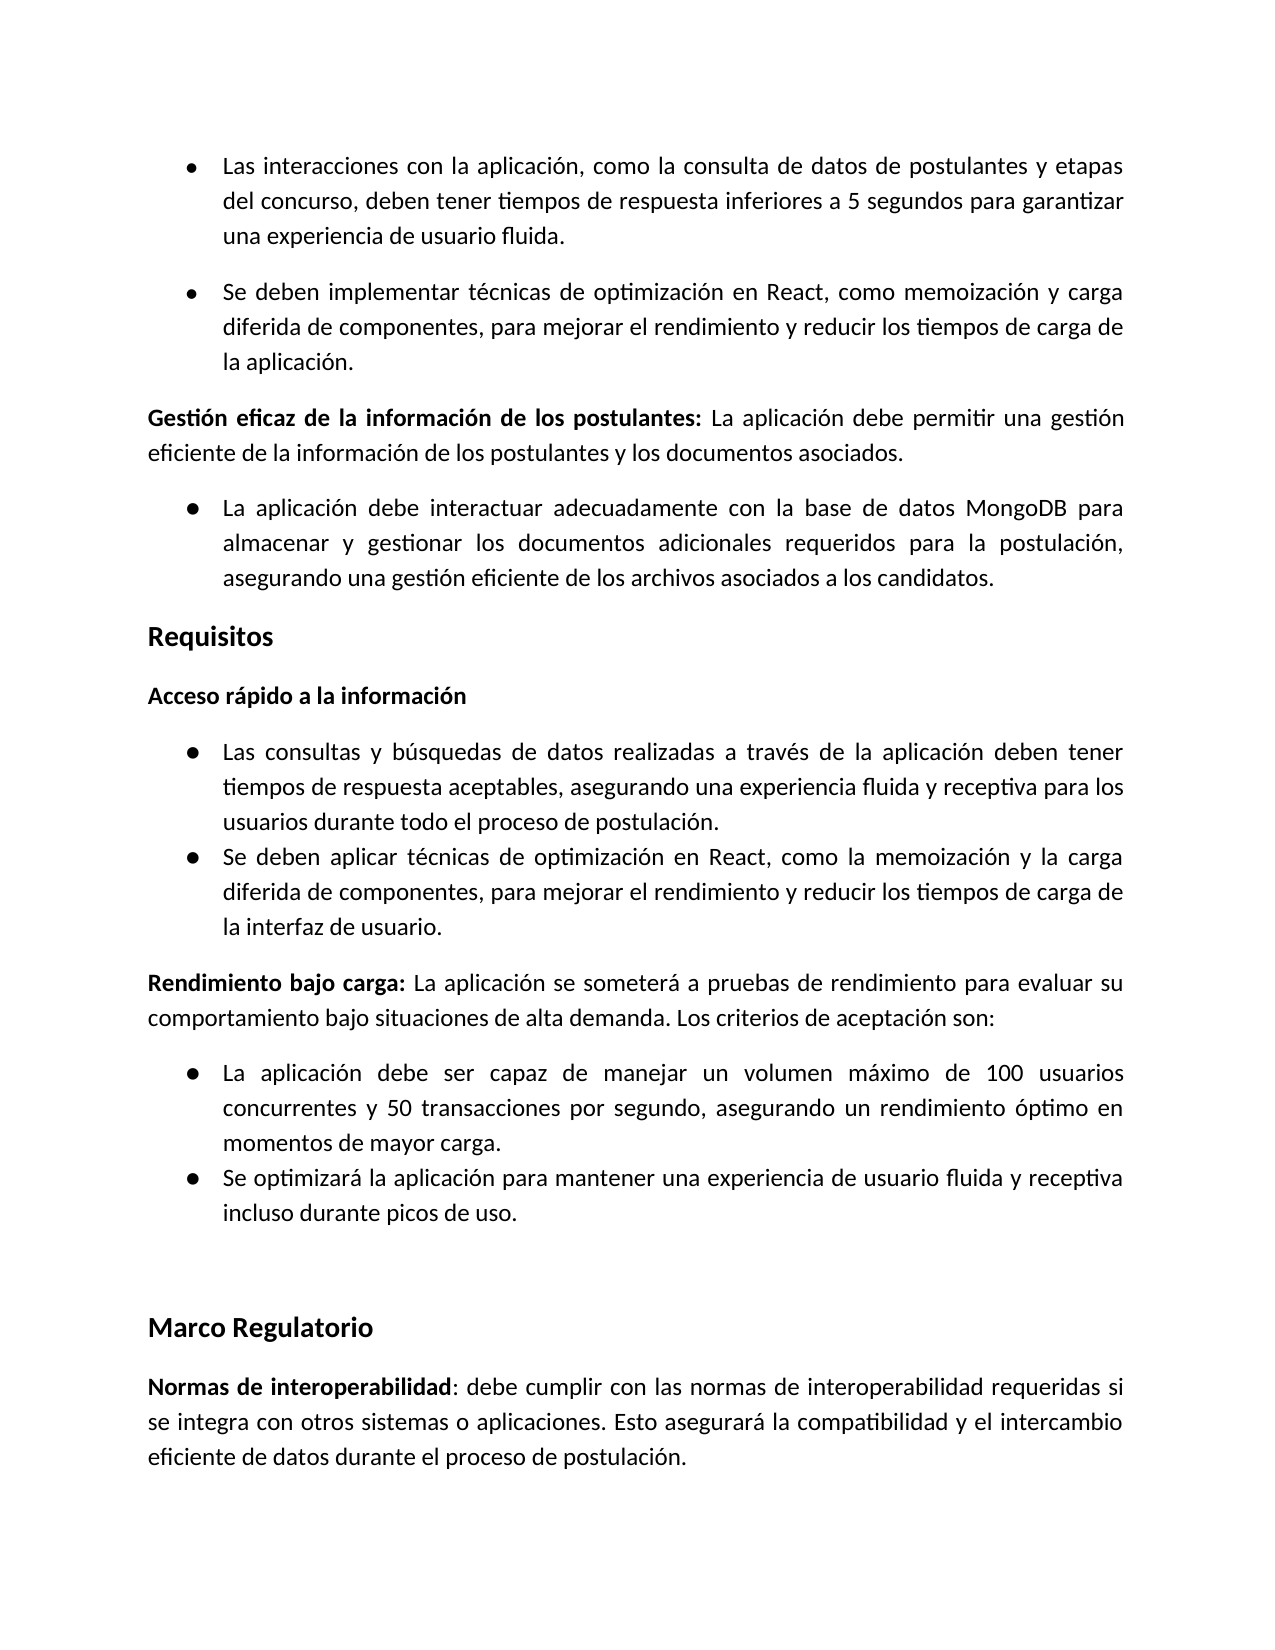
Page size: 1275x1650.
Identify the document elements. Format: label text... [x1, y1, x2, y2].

text Rendimiento bajo carga: La aplicación se someterá a pruebas de rendimiento para evaluar su comportamiento bajo situaciones de alta demanda. Los criterios de aceptación son: [148, 967, 1125, 1032]
text Acceso rápido a la información [148, 680, 1125, 711]
list Se optimizará la aplicación para mantener una experiencia de usuario fluida y receptiva incluso durante picos de uso. [185, 1163, 1125, 1228]
text Requisitos [148, 618, 1125, 654]
list Se deben aplicar técnicas de optimización en React, como la memoización y la carga diferida de componentes, para mejorar el rendimiento y reducir los tiempos de carga de la interfaz de usuario. [185, 841, 1125, 941]
list Se deben implementar técnicas de optimización en React, como memoización y carga diferida de componentes, para mejorar el rendimiento y reducir los tiempos de carga de la aplicación. [185, 276, 1125, 376]
list La aplicación debe ser capaz de manejar un volumen máximo de 100 usuarios concurrentes y 50 transacciones por segundo, asegurando un rendimiento óptimo en momentos de mayor carga. [185, 1058, 1125, 1158]
list Las consultas y búsquedas de datos realizadas a través de la aplicación deben tener tiempos de respuesta aceptables, asegurando una experiencia fluida y receptiva para los usuarios durante todo el proceso de postulación. [185, 736, 1125, 836]
text Gestión eficaz de la información de los postulantes: La aplicación debe permitir una gestión eficiente de la información de los postulantes y los documentos asociados. [148, 402, 1125, 467]
list Las interacciones con la aplicación, como la consulta de datos de postulantes y etapas del concurso, deben tener tiempos de respuesta inferiores a 5 segundos para garantizar una experiencia de usuario fluida. [185, 150, 1125, 251]
text Marco Regulatorio [148, 1309, 1125, 1345]
list La aplicación debe interactuar adecuadamente con la base de datos MongoDB para almacenar y gestionar los documentos adicionales requeridos para la postulación, asegurando una gestión eficiente de los archivos asociados a los candidatos. [185, 492, 1125, 593]
text Normas de interoperabilidad: debe cumplir con las normas de interoperabilidad requeridas si se integra con otros sistemas o aplicaciones. Esto asegurará la compatibilidad y el intercambio eficiente de datos durante el proceso de postulación. [148, 1371, 1125, 1472]
